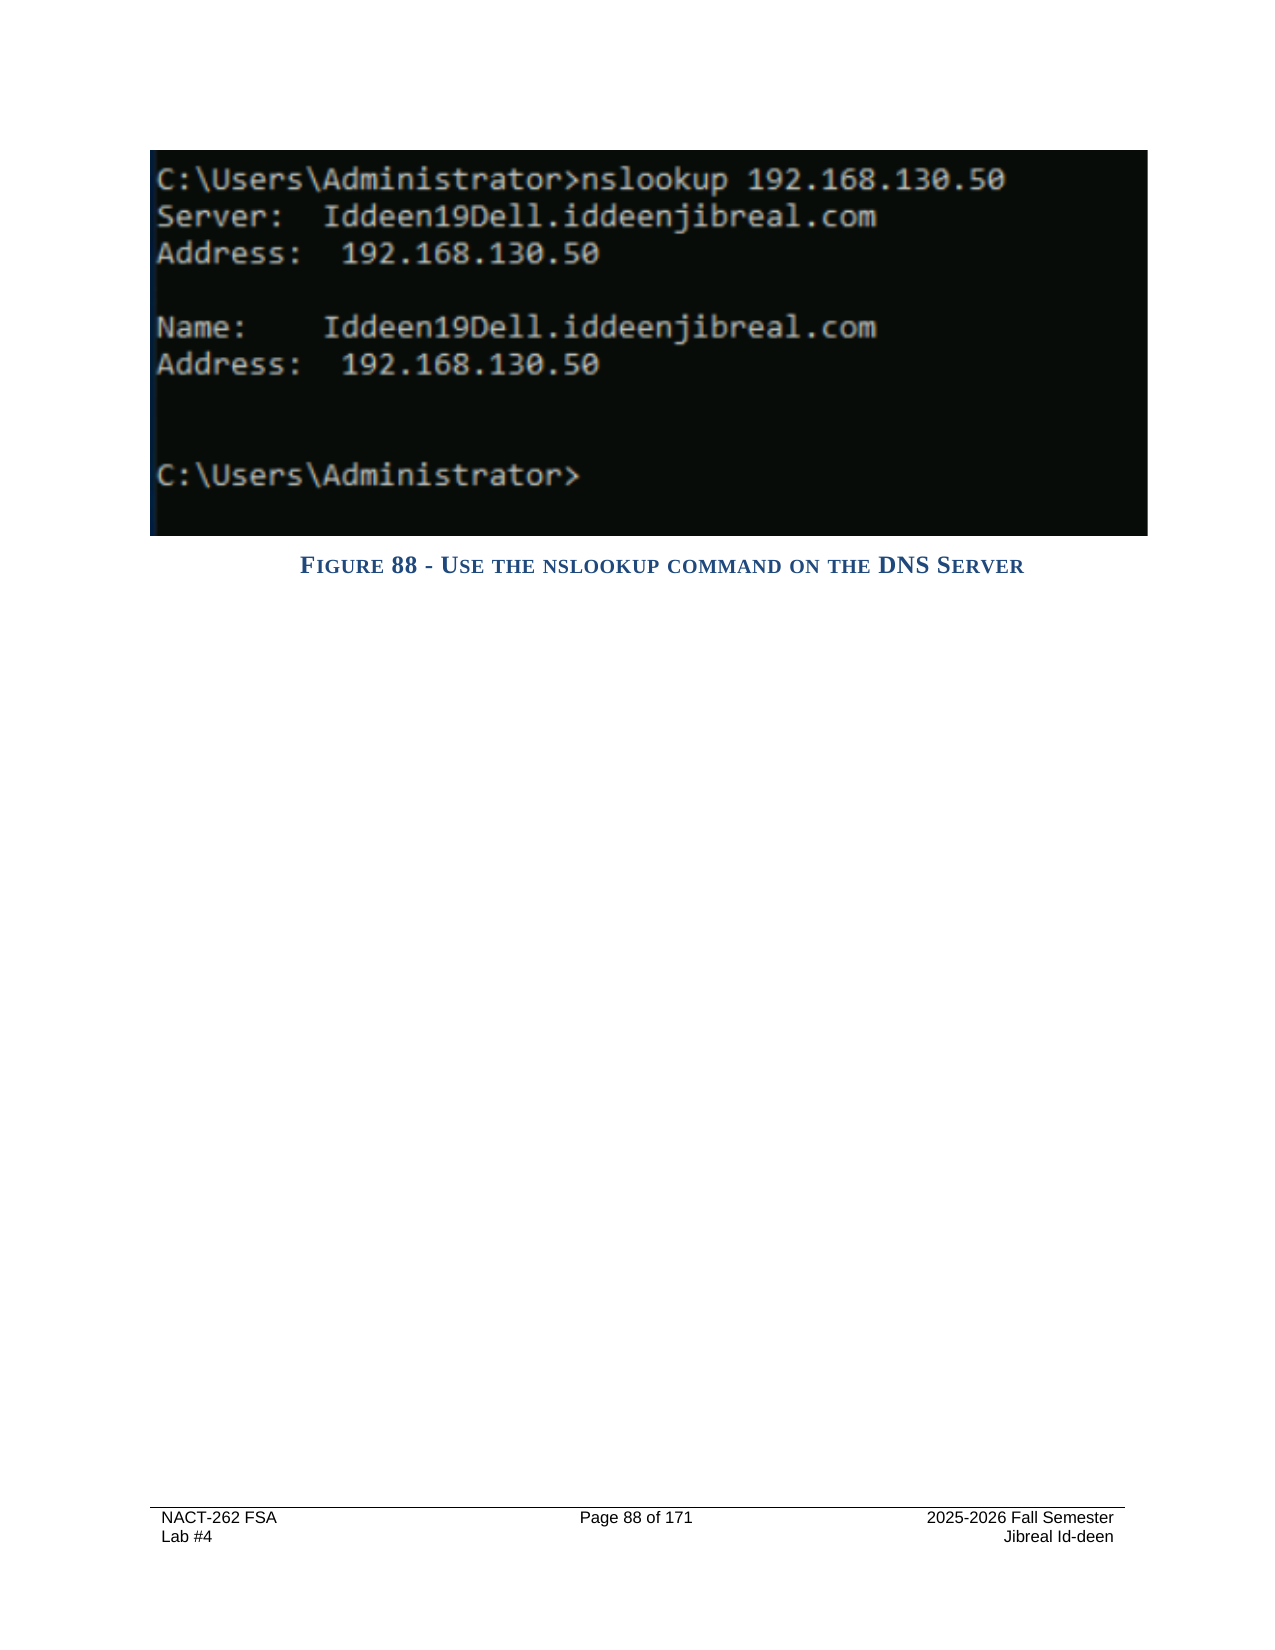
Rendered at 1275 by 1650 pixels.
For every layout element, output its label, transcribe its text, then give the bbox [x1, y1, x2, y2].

picture [150, 150, 1148, 536]
